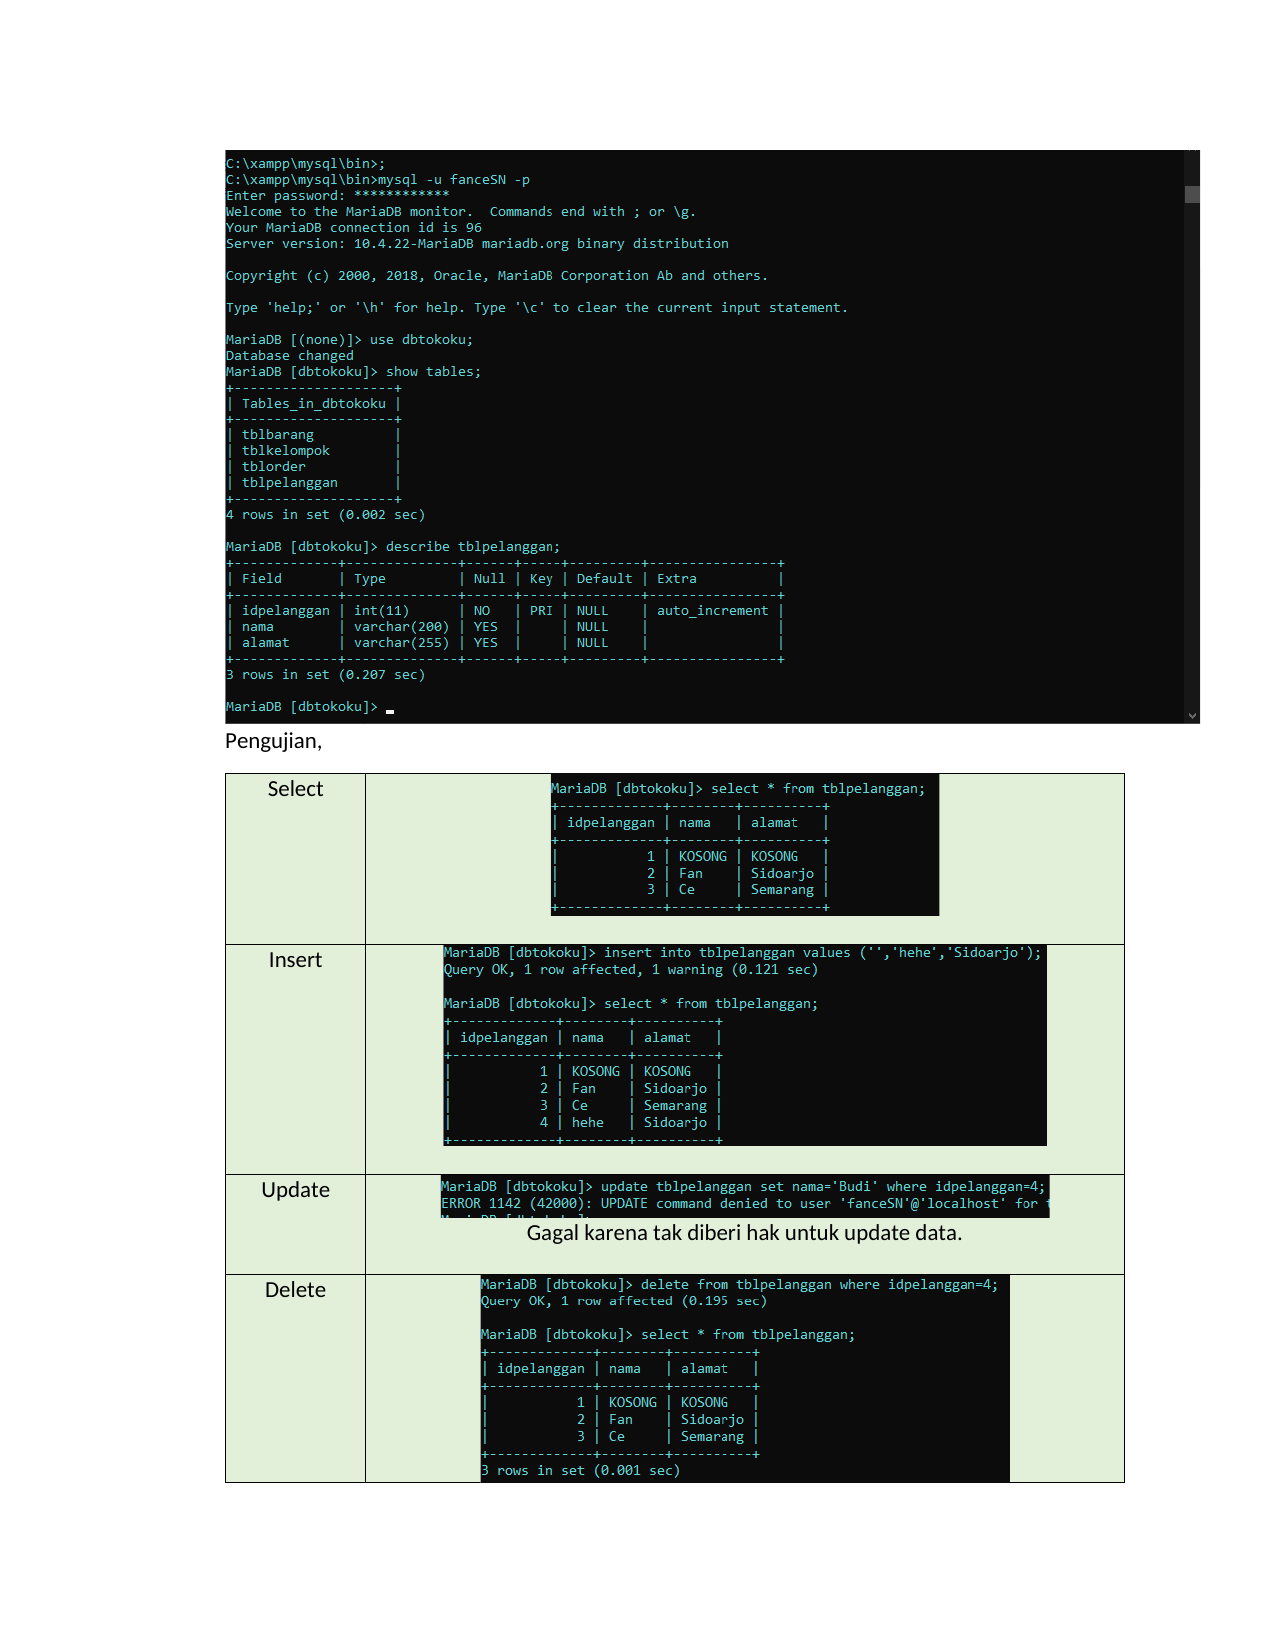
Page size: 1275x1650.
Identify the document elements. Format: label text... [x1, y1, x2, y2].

table_cell Insert [226, 945, 365, 1174]
table_cell [1010, 1275, 1124, 1482]
table_cell [366, 1275, 480, 1482]
table_header Select [226, 774, 365, 944]
list Pengujian, [225, 726, 1125, 754]
table_header [366, 774, 1124, 944]
picture [225, 150, 1200, 724]
table_cell Gagal karena tak diberi hak untuk update data. [366, 1175, 1124, 1274]
table_cell [366, 945, 1124, 1174]
picture [440, 1175, 1050, 1218]
picture [480, 1275, 1010, 1483]
table_cell Delete [226, 1275, 365, 1482]
picture [550, 773, 940, 916]
picture [443, 945, 1047, 1146]
table_cell Update [226, 1175, 365, 1274]
